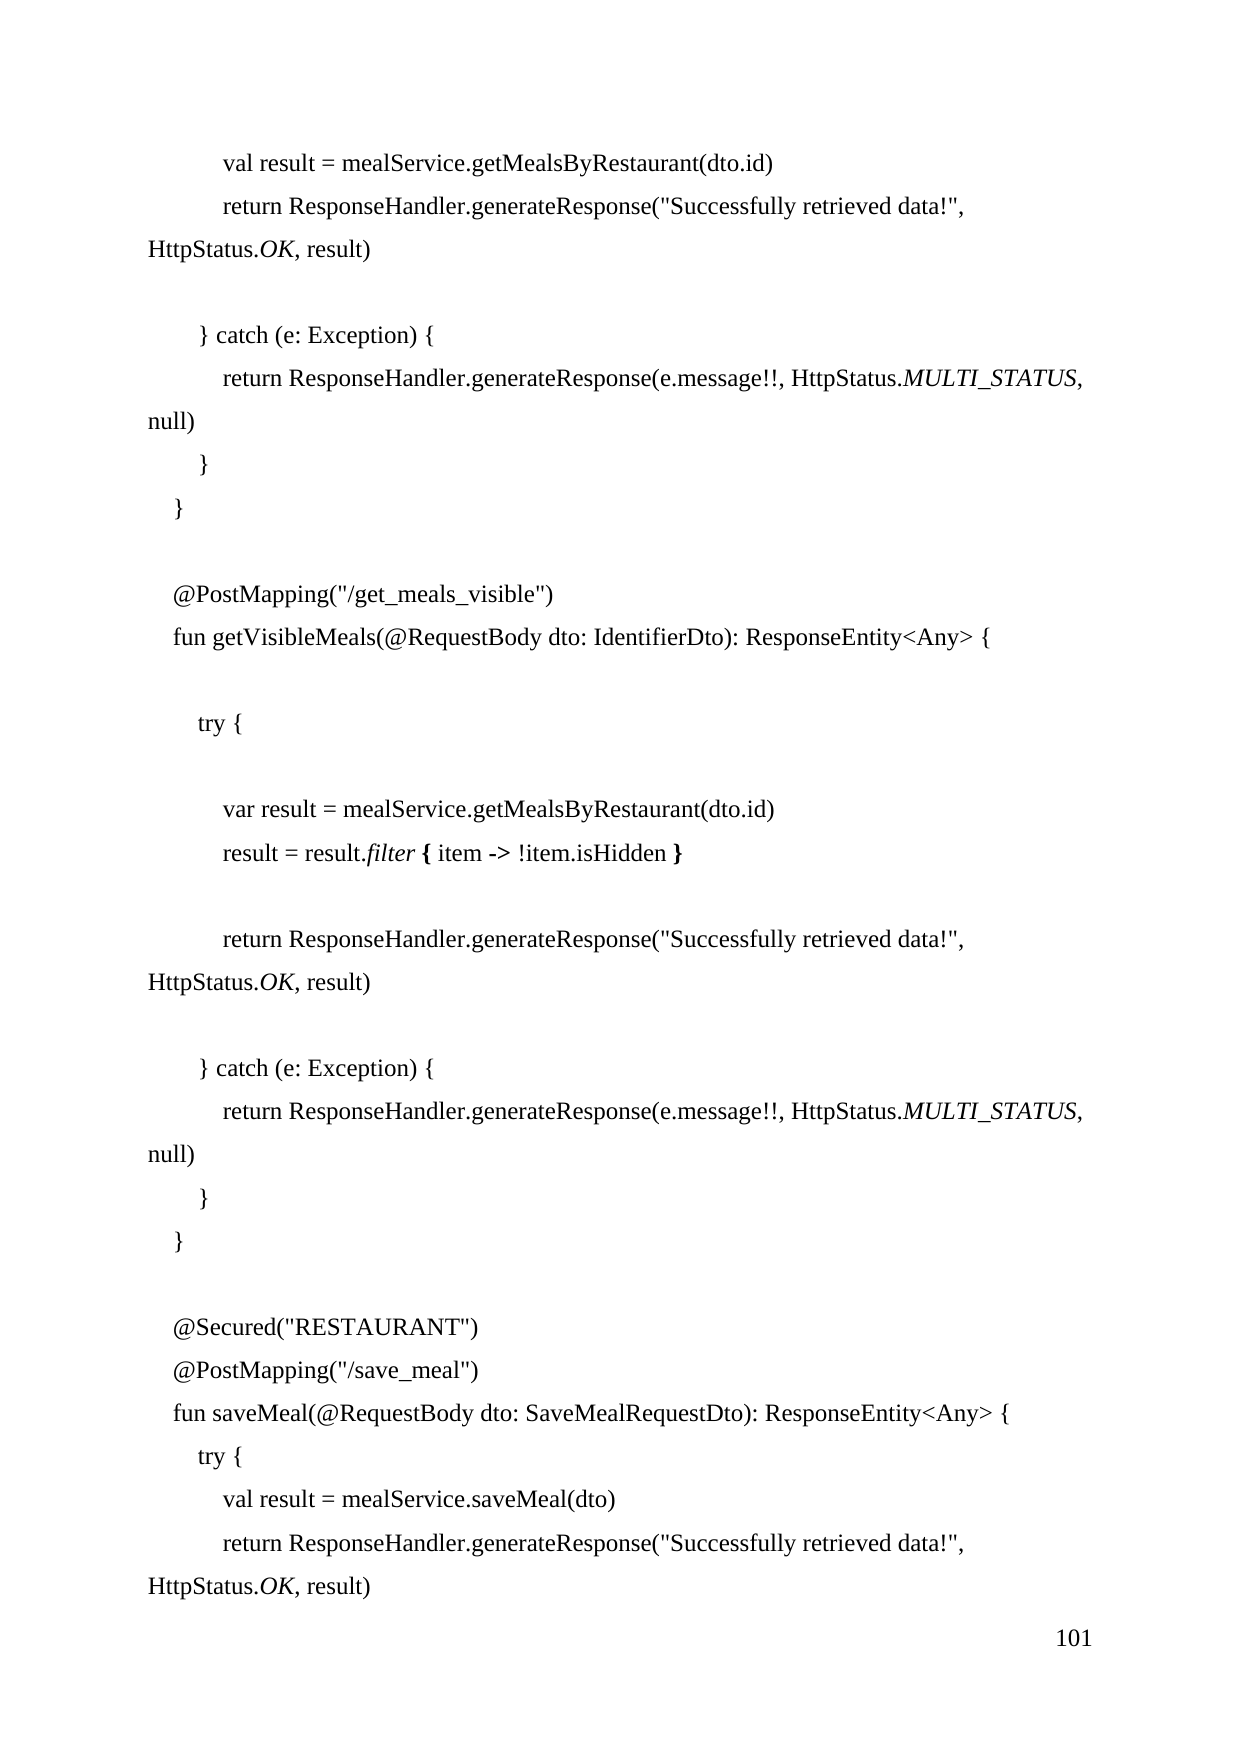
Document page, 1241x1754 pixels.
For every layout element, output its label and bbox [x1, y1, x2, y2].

text [148, 148, 1093, 1599]
